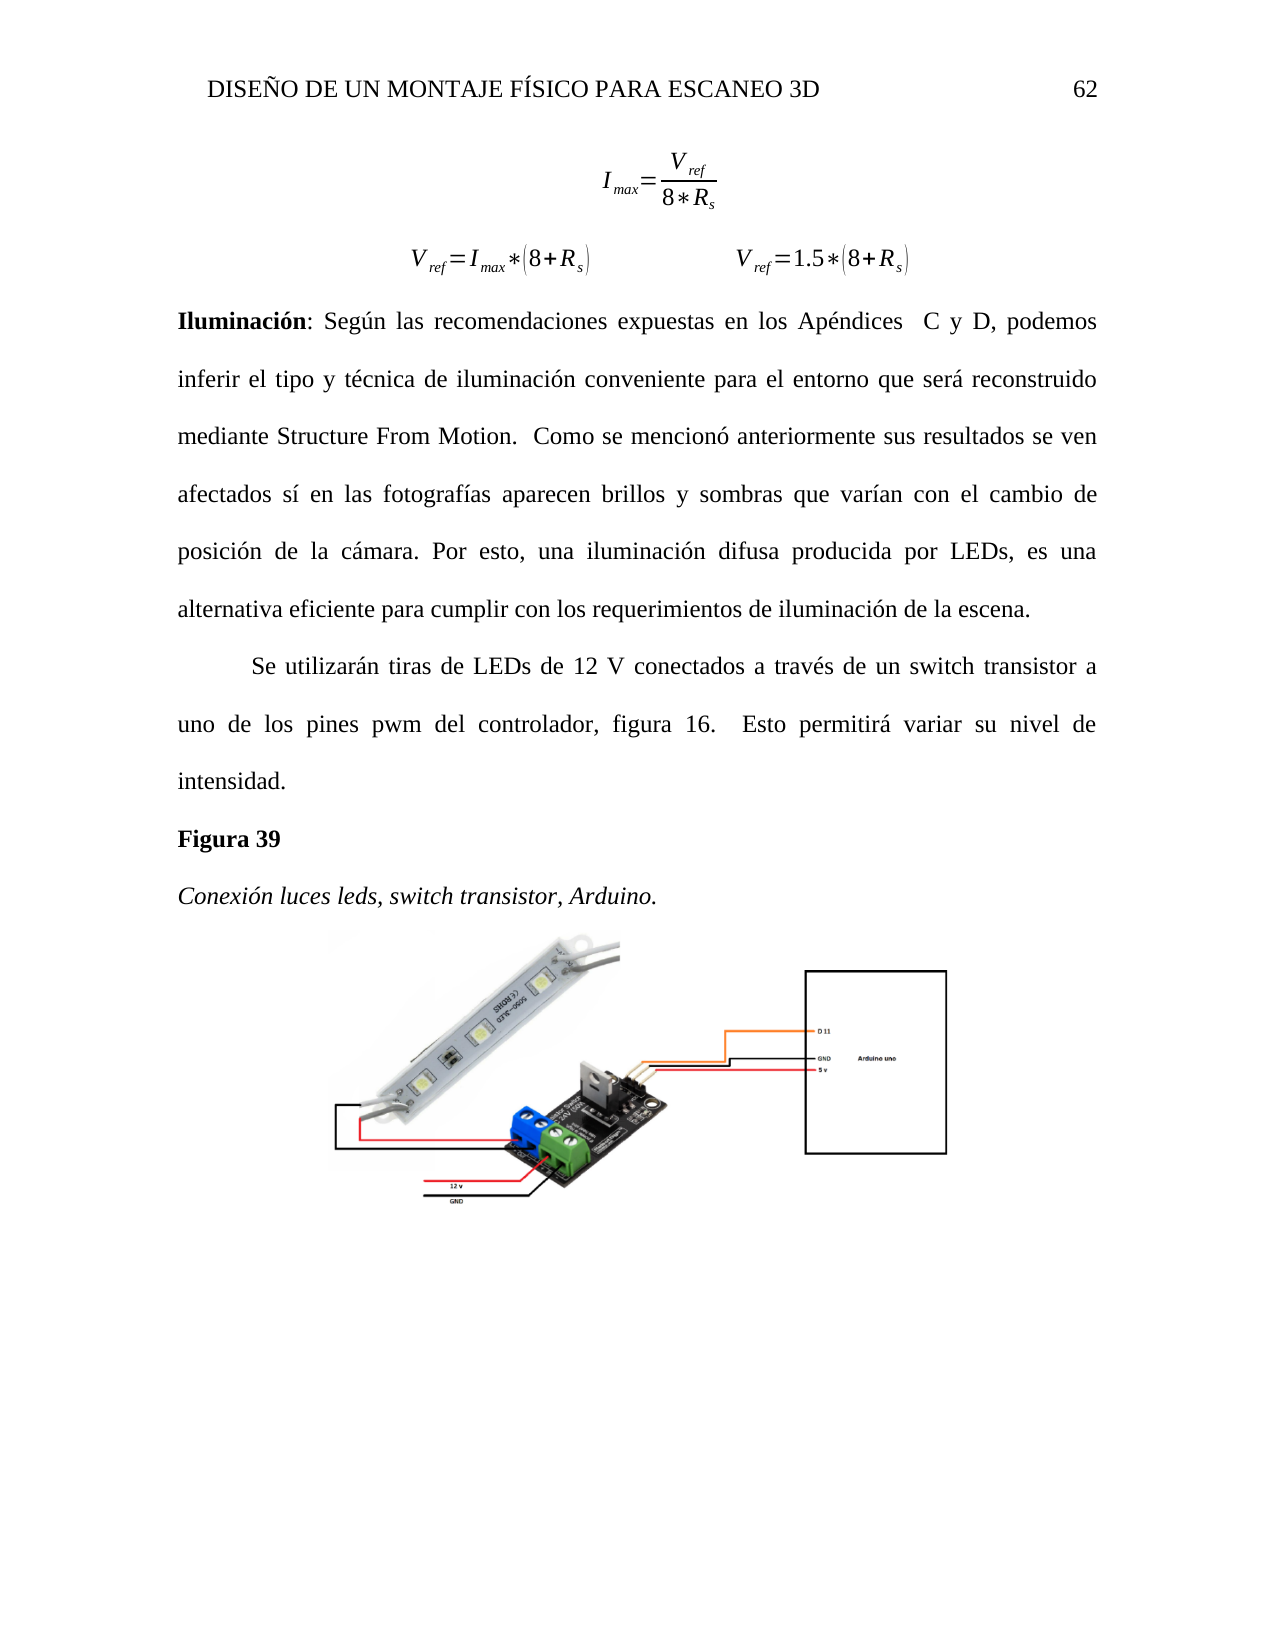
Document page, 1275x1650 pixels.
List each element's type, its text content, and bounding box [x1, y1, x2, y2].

text Figura 39 Conexión luces leds, switch transistor, Arduino. [177, 824, 1098, 910]
text Iluminación: Según las recomendaciones expuestas en los Apéndices C y D, podemos inferir el tipo y técnica de iluminación conveniente para el entorno que será reconstruido mediante Structure From Motion. Como se mencionó anteriormente sus resultados se ven afectados sí en las fotografías aparecen brillos y sombras que varían con el cambio de posición de la cámara. Por esto, una iluminación difusa producida por LEDs, es una alternativa eficiente para cumplir con los requerimientos de iluminación de la escena. [177, 306, 1098, 622]
text Se utilizarán tiras de LEDs de 12 V conectados a través de un switch transistor a uno de los pines pwm del controlador, figura 16. Esto permitirá variar su nivel de intensidad. [177, 651, 1098, 795]
picture [328, 930, 977, 1216]
